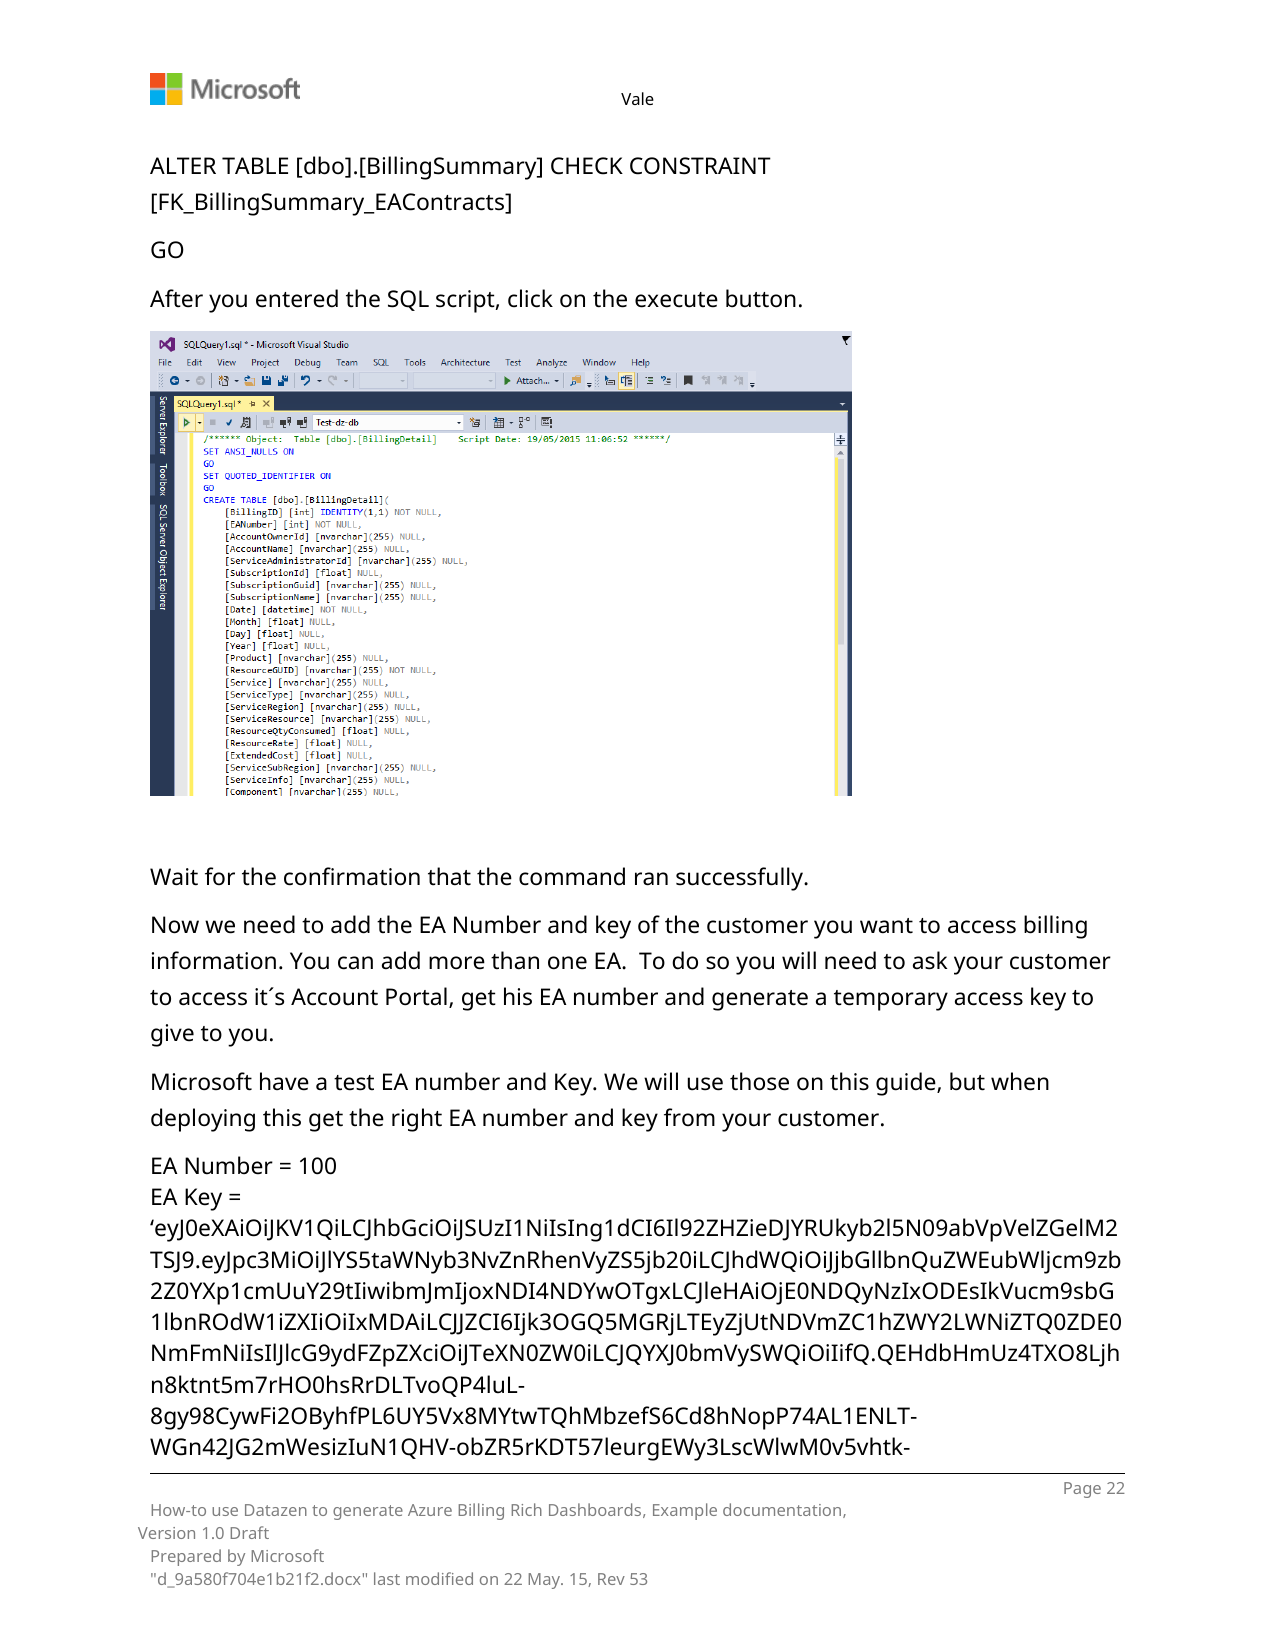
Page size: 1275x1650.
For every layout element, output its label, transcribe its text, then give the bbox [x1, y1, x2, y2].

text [150, 1181, 1125, 1462]
picture [150, 331, 852, 796]
text EA Number = 100 [150, 1150, 1125, 1181]
text GO [150, 234, 1125, 266]
picture [150, 73, 300, 106]
text ALTER TABLE [dbo].[BillingSummary] CHECK CONSTRAINT [FK_BillingSummary_EAContracts] [150, 150, 1125, 217]
text After you entered the SQL script, click on the execute button. [150, 283, 1125, 314]
text Microsoft have a test EA number and Key. We will use those on this guide, but when deploying this get the right EA number and key from your customer. [150, 1066, 1125, 1133]
text Wait for the confirmation that the command ran successfully. [150, 861, 1125, 892]
text Now we need to add the EA Number and key of the customer you want to access billing information. You can add more than one EA. To do so you will need to ask your customer to access it´s Account Portal, get his EA number and generate a temporary access key to give to you. [150, 909, 1125, 1048]
